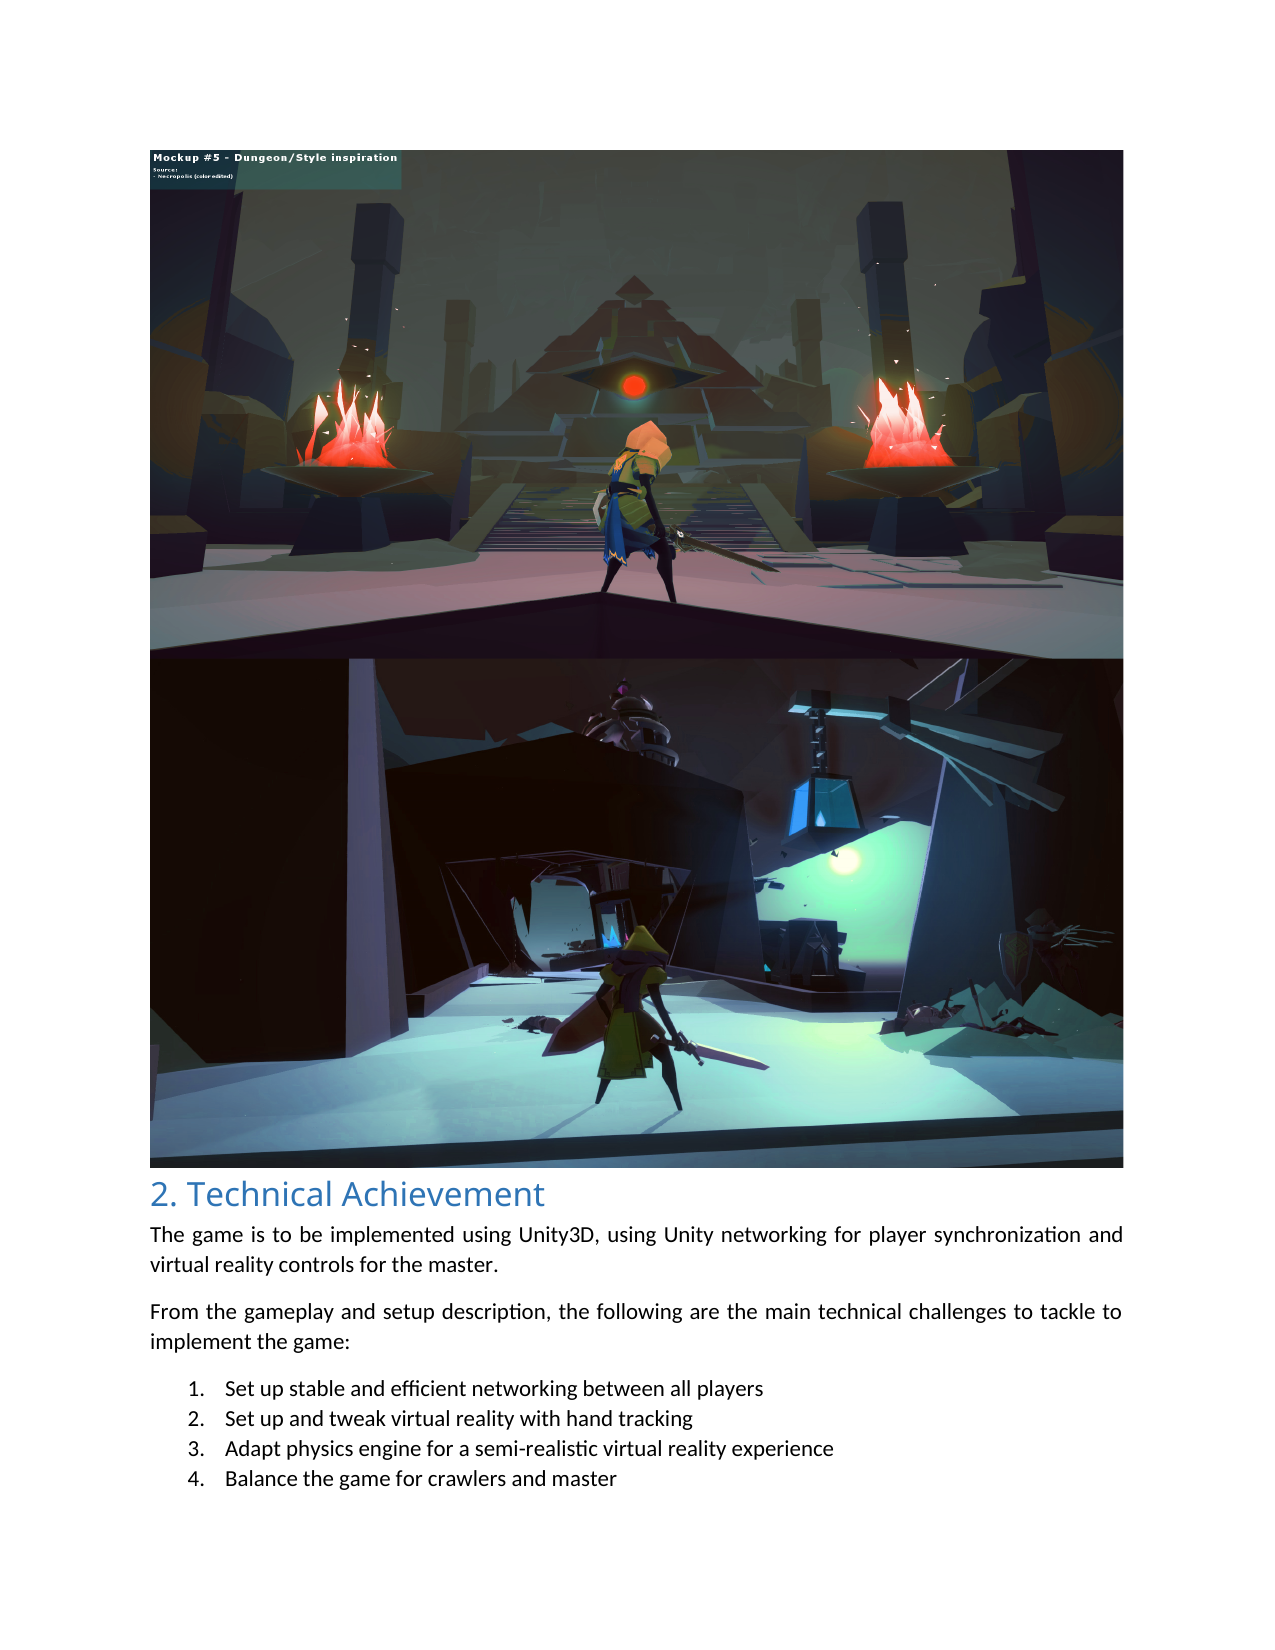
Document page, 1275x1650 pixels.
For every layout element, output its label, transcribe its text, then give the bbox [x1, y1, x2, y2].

picture [150, 150, 1124, 1168]
text From the gameplay and setup description, the following are the main technical challenges to tackle to implement the game: [150, 1297, 1125, 1355]
text The game is to be implemented using Unity3D, using Unity networking for player synchronization and virtual reality controls for the master. [150, 1220, 1125, 1278]
list Set up stable and efficient networking between all players [187, 1374, 1125, 1402]
list Balance the game for crawlers and master [187, 1464, 1125, 1492]
list Set up and tweak virtual reality with hand tracking [187, 1404, 1125, 1432]
list Adapt physics engine for a semi-realistic virtual reality experience [187, 1434, 1125, 1462]
